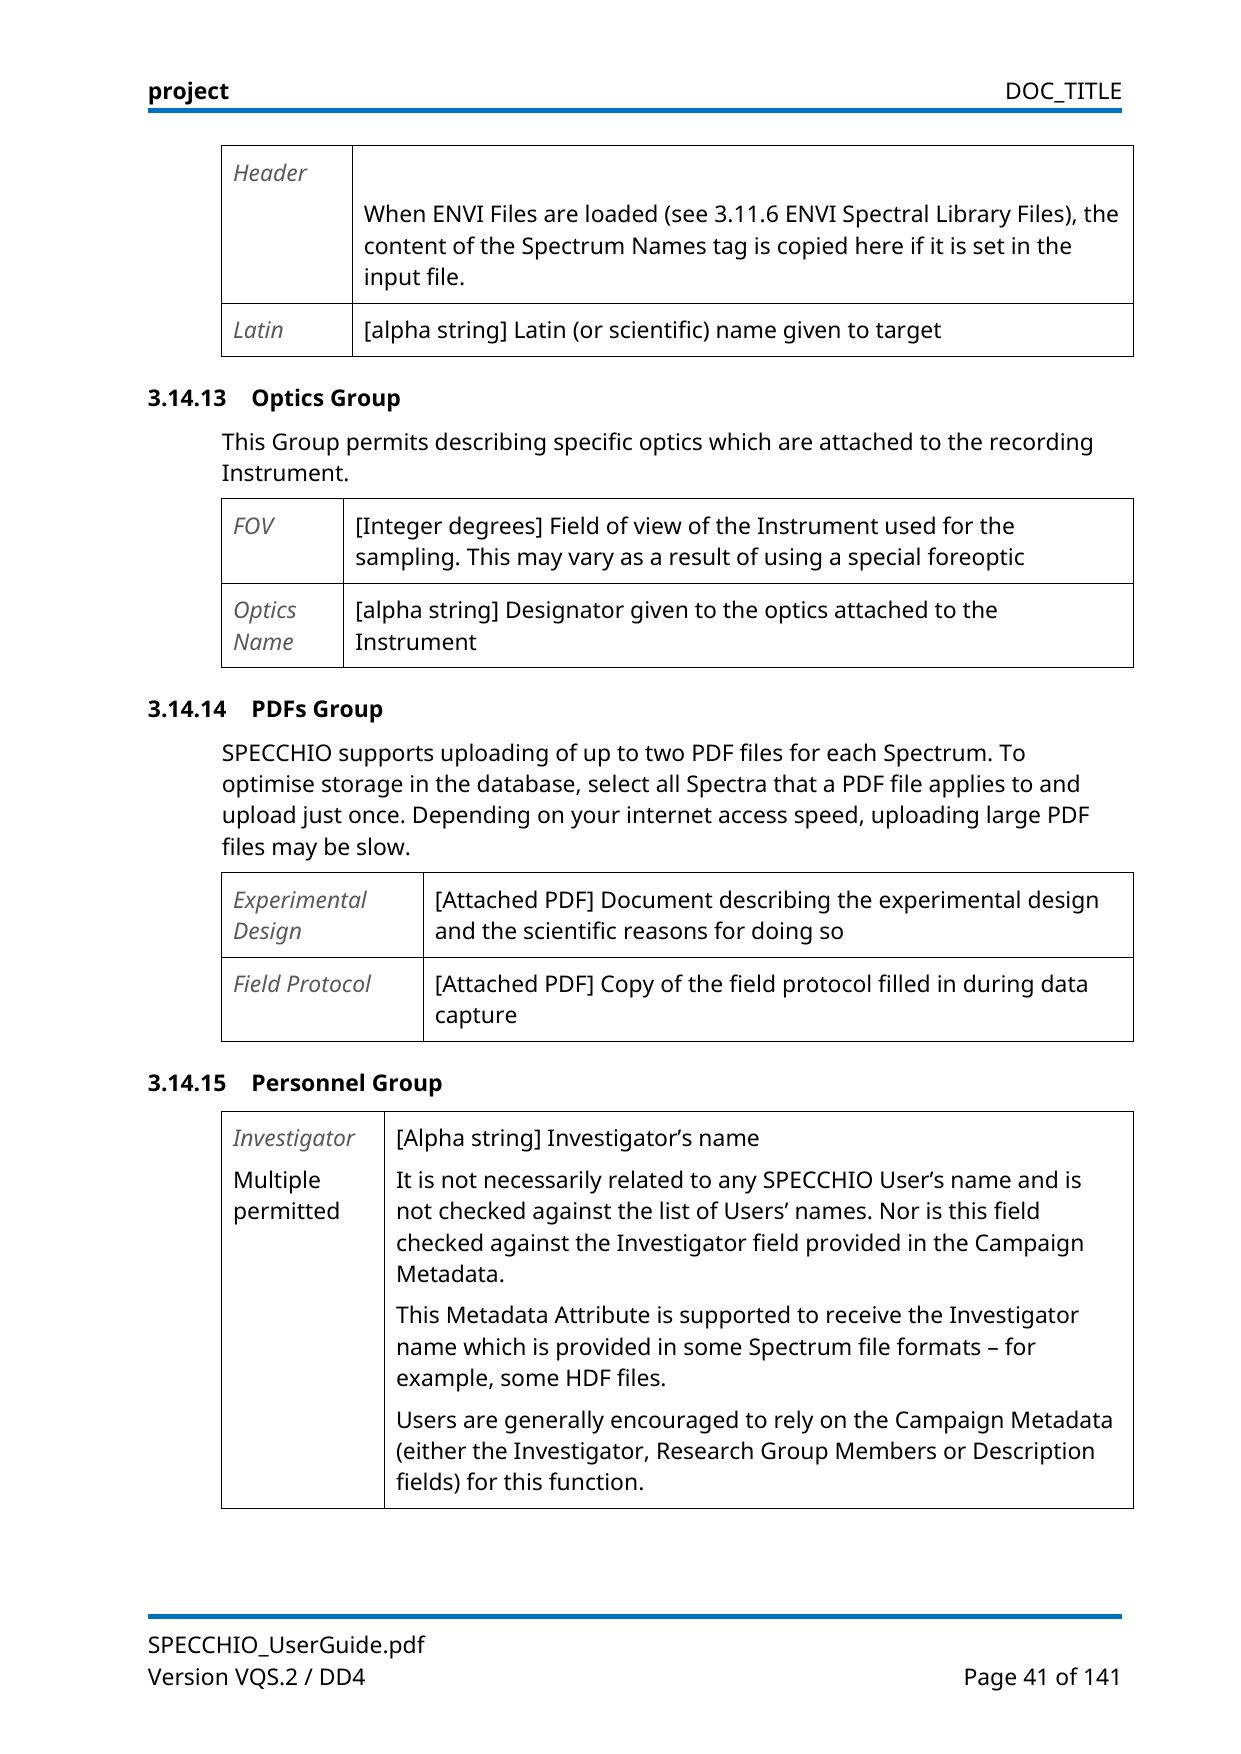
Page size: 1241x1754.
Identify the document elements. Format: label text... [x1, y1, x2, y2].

table_cell [alpha string] Designator given to the optics attached to the Instrument [344, 584, 1133, 667]
subtitle Personnel Group [148, 1067, 1122, 1098]
text This Group permits describing specific optics which are attached to the recording Instrument. [222, 425, 1122, 488]
table_cell [alpha string] Latin (or scientific) name given to target [353, 304, 1133, 356]
subtitle PDFs Group [148, 693, 1122, 724]
subtitle Optics Group [148, 382, 1122, 413]
table_header [Alpha string] Investigator’s name It is not necessarily related to any SPECCHIO User’s name and is not checked against the list of Users’ names. Nor is this field checked against the Investigator field provided in the Campaign Metadata. This Metadata Attribute is supported to receive the Investigator name which is provided in some Spectrum file formats – for example, some HDF files. Users are generally encouraged to rely on the Campaign Metadata (either the Investigator, Research Group Members or Description fields) for this function. [385, 1112, 1133, 1508]
table_header Investigator Multiple permitted [222, 1112, 384, 1508]
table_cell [353, 146, 1133, 302]
table_header Experimental Design [222, 873, 423, 957]
table_header [Attached PDF] Document describing the experimental design and the scientific reasons for doing so [424, 873, 1133, 957]
table_header FOV [222, 499, 343, 583]
table_cell Field Protocol [222, 958, 423, 1041]
table_header [Integer degrees] Field of view of the Instrument used for the sampling. This may vary as a result of using a special foreoptic [344, 499, 1133, 583]
table_cell Latin [222, 304, 352, 356]
table_cell [Attached PDF] Copy of the field protocol filled in during data capture [424, 958, 1133, 1041]
table_cell Optics Name [222, 584, 343, 667]
table_cell ENVI Header [222, 146, 352, 302]
text SPECCHIO supports uploading of up to two PDF files for each Spectrum. To optimise storage in the database, select all Spectra that a PDF file applies to and upload just once. Depending on your internet access speed, uploading large PDF files may be slow. [222, 737, 1122, 862]
